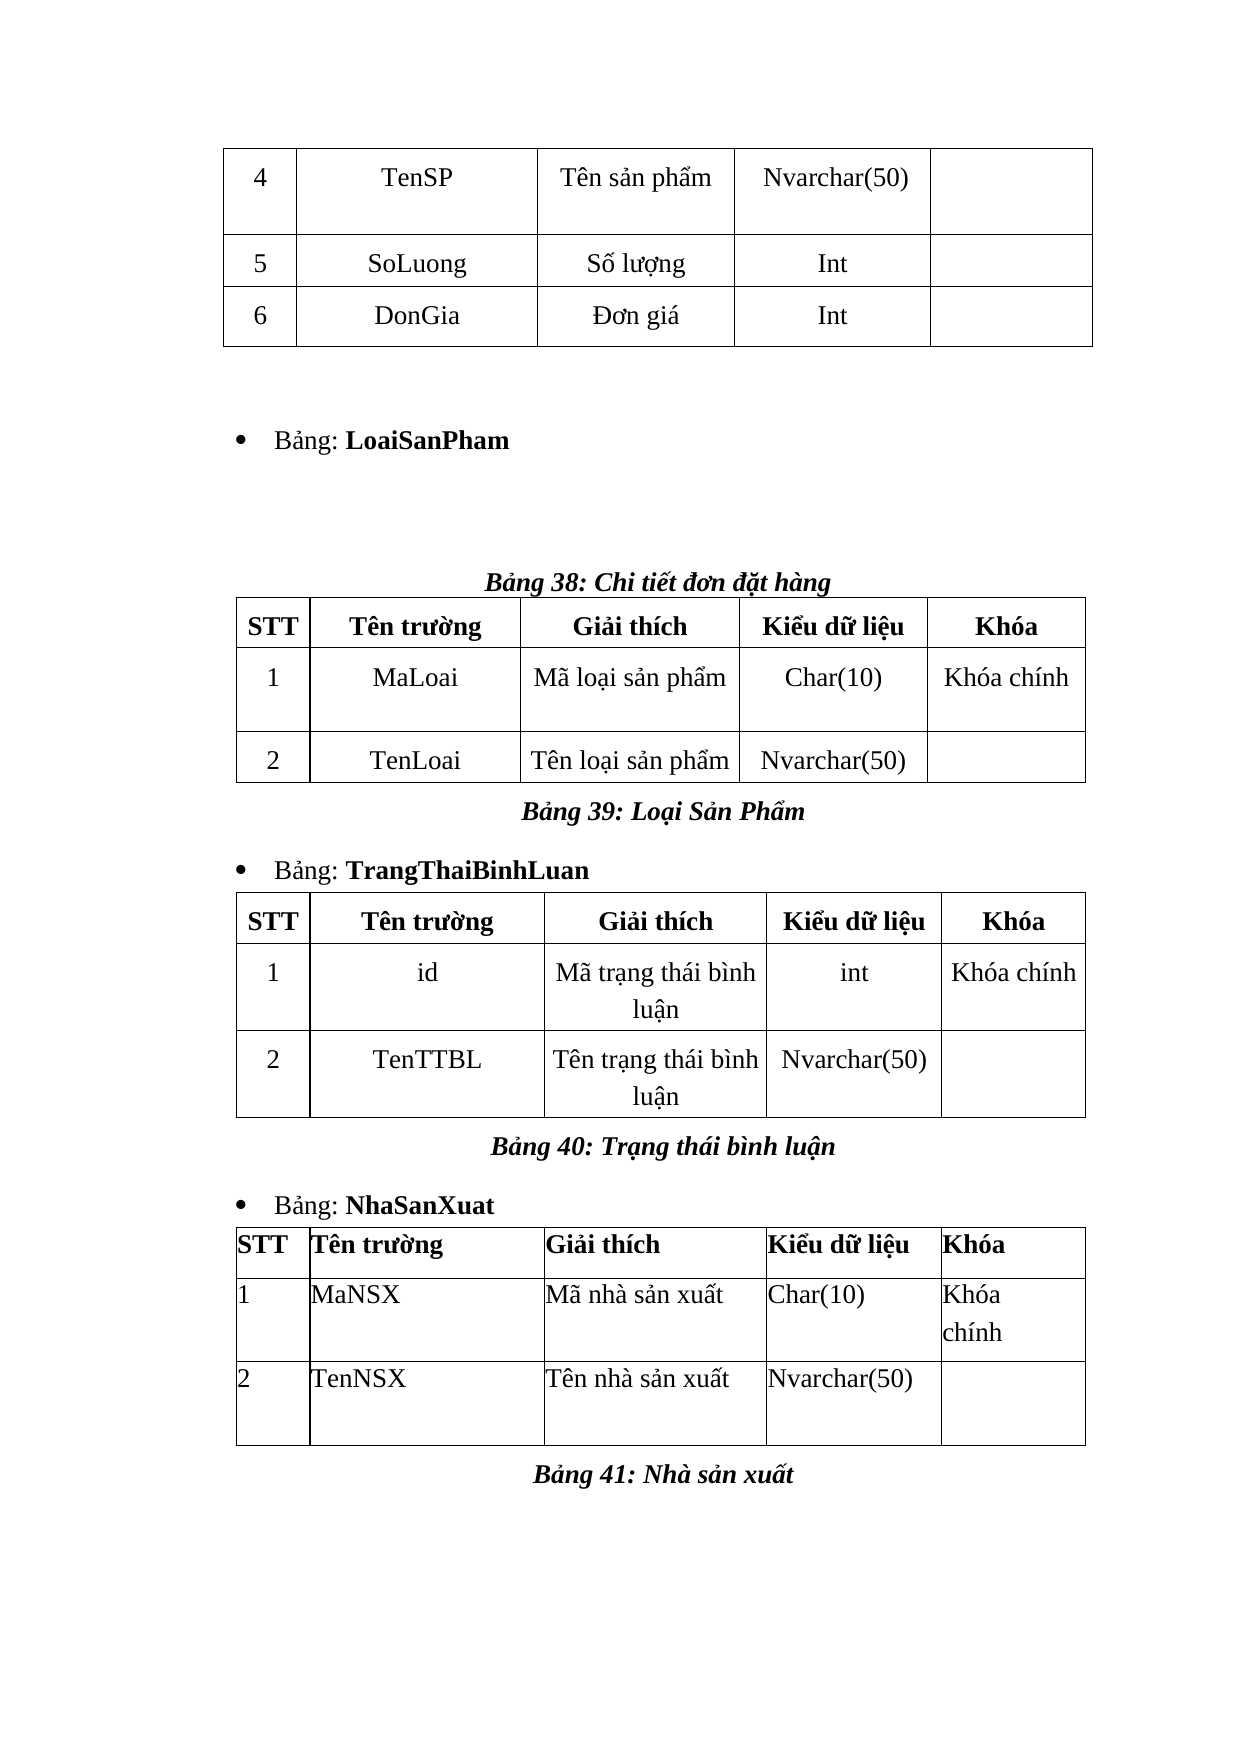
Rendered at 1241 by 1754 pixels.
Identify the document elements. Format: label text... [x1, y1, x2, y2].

table_cell TenSP [297, 149, 537, 234]
table_header Kiểu dữ liệu [767, 893, 941, 942]
table_cell [942, 1031, 1085, 1117]
table_cell Tên sản phẩm [538, 149, 734, 234]
table_cell Tên nhà sản xuất [545, 1362, 766, 1445]
table_cell Mã loại sản phẩm [521, 648, 739, 731]
table_cell [931, 149, 1092, 234]
table_cell Nvarchar(50) [735, 149, 930, 234]
table_header Giải thích [545, 1228, 766, 1277]
table_cell Int [735, 235, 930, 286]
table_cell Nvarchar(50) [767, 1031, 941, 1117]
table_cell MaNSX [311, 1279, 544, 1361]
table_cell 1 [237, 648, 309, 731]
table_header Khóa [942, 1228, 1085, 1277]
table_cell MaLoai [311, 648, 520, 731]
table_header Tên trường [311, 1228, 544, 1277]
list Bảng: TrangThaiBinhLuan [236, 854, 1092, 886]
text Bảng 40: Trạng thái bình luận [236, 1130, 1092, 1161]
table_cell [942, 1362, 1085, 1445]
table_cell Khóa chính [942, 944, 1085, 1029]
table_cell 2 [237, 1362, 309, 1445]
text Bảng 39: Loại Sản Phẩm [236, 795, 1092, 826]
table_cell SoLuong [297, 235, 537, 286]
table_cell [928, 732, 1085, 782]
table_cell 4 [224, 149, 296, 234]
table_cell 2 [237, 732, 309, 782]
table_header STT [237, 893, 309, 942]
table_cell 1 [237, 944, 309, 1029]
text Bảng 38: Chi tiết đơn đặt hàng [484, 566, 834, 597]
list Bảng: LoaiSanPham [236, 424, 1092, 455]
table_cell Khóa chính [942, 1279, 1085, 1361]
table_header Kiểu dữ liệu [740, 598, 927, 647]
table_header Giải thích [521, 598, 739, 647]
table_cell TenTTBL [311, 1031, 544, 1117]
table_header Giải thích [545, 893, 766, 942]
table_cell Mã trạng thái bình luận [545, 944, 766, 1029]
table_cell DonGia [297, 287, 537, 346]
table_cell int [767, 944, 941, 1029]
table_cell Int [735, 287, 930, 346]
list Bảng: NhaSanXuat [236, 1189, 1092, 1221]
table_cell Tên trạng thái bình luận [545, 1031, 766, 1117]
table_cell TenNSX [311, 1362, 544, 1445]
table_header Tên trường [311, 598, 520, 647]
table_cell Char(10) [767, 1279, 941, 1361]
table_cell TenLoai [311, 732, 520, 782]
table_header Khóa [942, 893, 1085, 942]
table_cell Char(10) [740, 648, 927, 731]
table_cell 5 [224, 235, 296, 286]
table_header Kiểu dữ liệu [767, 1228, 941, 1277]
table_cell Nvarchar(50) [767, 1362, 941, 1445]
table_cell Số lượng [538, 235, 734, 286]
table_header STT [237, 1228, 309, 1277]
table_cell Nvarchar(50) [740, 732, 927, 782]
text Bảng 41: Nhà sản xuất [236, 1459, 1092, 1490]
table_cell [931, 235, 1092, 286]
table_cell id [311, 944, 544, 1029]
table_cell Đơn giá [538, 287, 734, 346]
table_cell 2 [237, 1031, 309, 1117]
table_cell 6 [224, 287, 296, 346]
table_header STT [237, 598, 309, 647]
table_cell Tên loại sản phẩm [521, 732, 739, 782]
table_cell [931, 287, 1092, 346]
table_cell Khóa chính [928, 648, 1085, 731]
table_cell Mã nhà sản xuất [545, 1279, 766, 1361]
table_header Tên trường [311, 893, 544, 942]
table_header Khóa [928, 598, 1085, 647]
table_cell 1 [237, 1279, 309, 1361]
